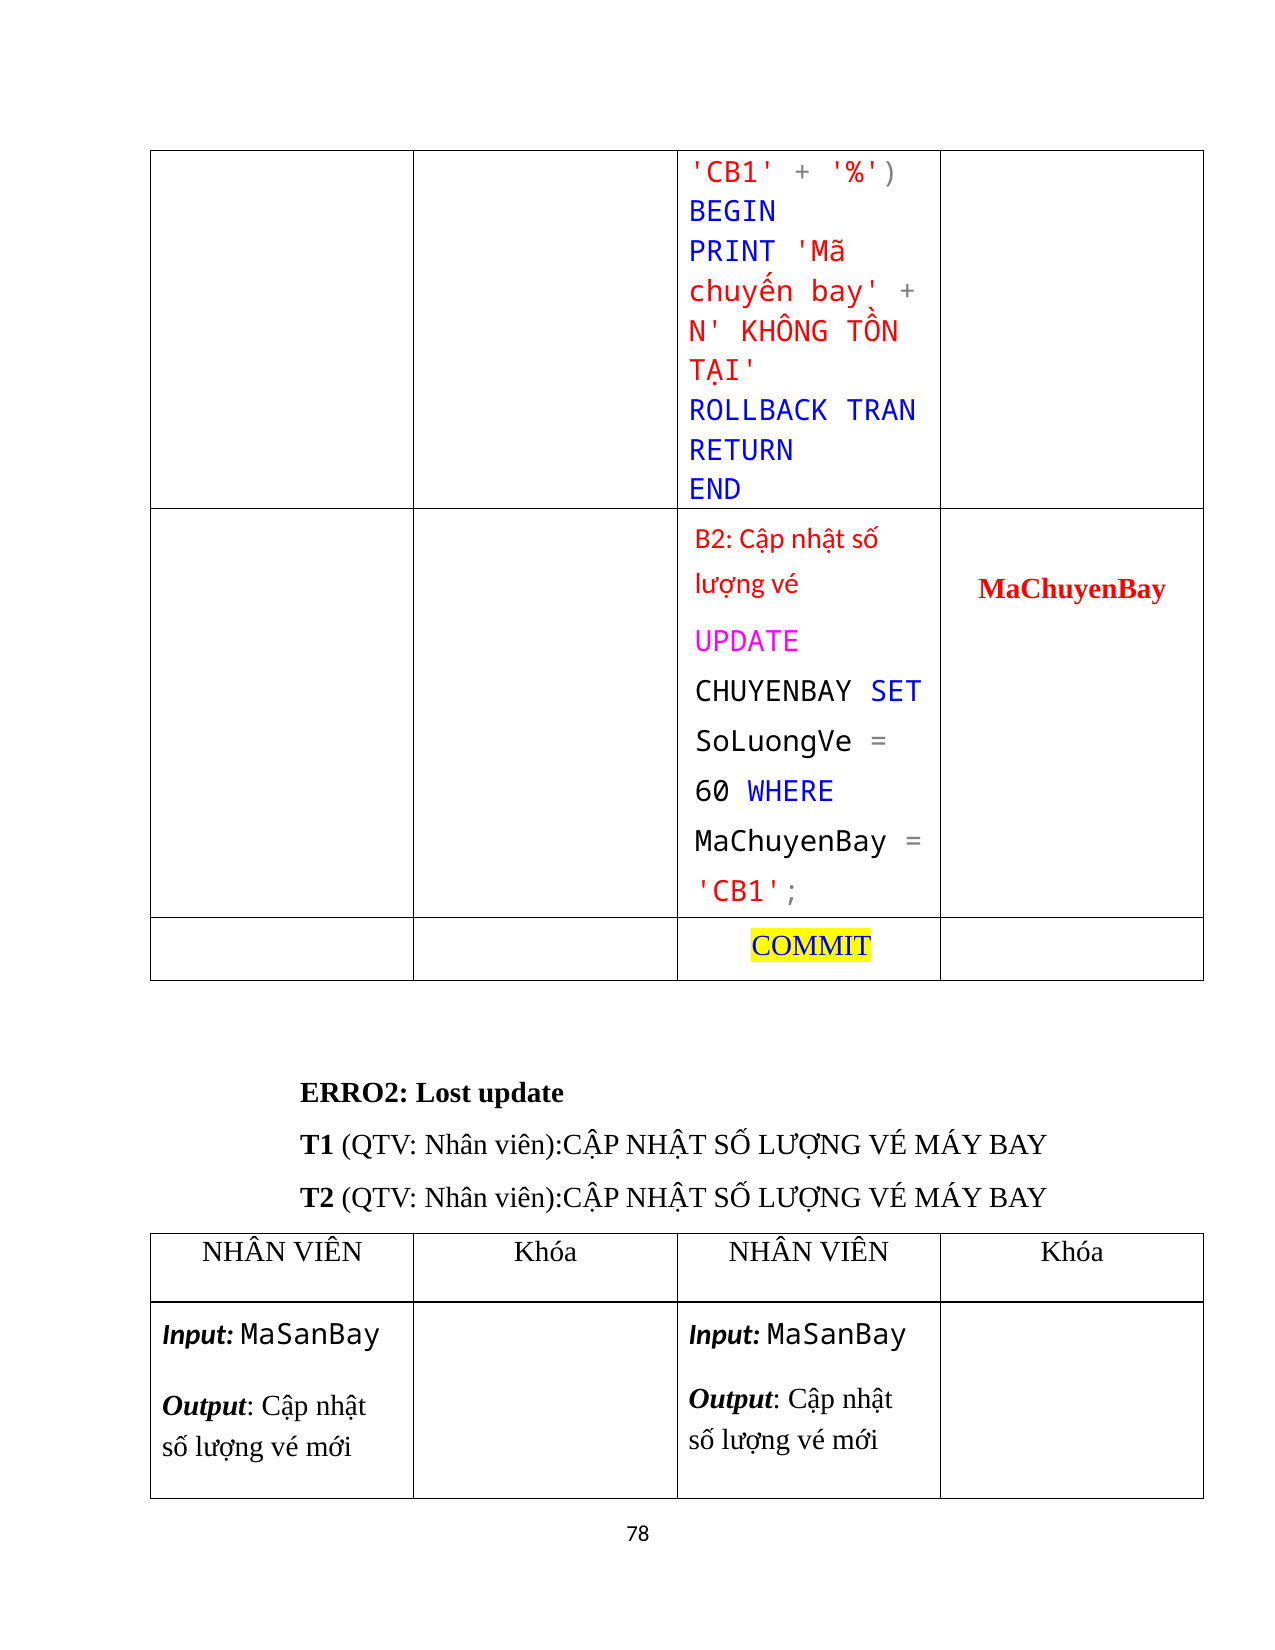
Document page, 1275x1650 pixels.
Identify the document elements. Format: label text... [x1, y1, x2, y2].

table_header NHÂN VIÊN [678, 1234, 940, 1301]
table_cell COMMIT [678, 918, 940, 980]
table_cell [151, 151, 413, 508]
table_header NHÂN VIÊN [151, 1234, 413, 1301]
table_cell [941, 918, 1203, 980]
text ERRO2: Lost update [300, 1075, 1125, 1108]
table_cell MaChuyenBay [941, 509, 1203, 917]
table_cell [414, 151, 677, 508]
table_header Khóa [414, 1234, 677, 1301]
table_cell [151, 918, 413, 980]
text T1 (QTV: Nhân viên):CẬP NHẬT SỐ LƯỢNG VÉ MÁY BAY [300, 1127, 1125, 1161]
table_cell [414, 509, 677, 917]
table_cell Input: MaSanBay Output: Cập nhật số lượng vé mới [678, 1303, 940, 1498]
table_cell [941, 151, 1203, 508]
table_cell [678, 151, 940, 508]
table_cell [941, 1303, 1203, 1498]
table_cell [414, 918, 677, 980]
table_cell Input: MaSanBay Output: Cập nhật số lượng vé mới [151, 1303, 413, 1498]
table_cell [414, 1303, 677, 1498]
text T2 (QTV: Nhân viên):CẬP NHẬT SỐ LƯỢNG VÉ MÁY BAY [300, 1180, 1125, 1214]
table_cell [151, 509, 413, 917]
table_header Khóa [941, 1234, 1203, 1301]
table_cell B2: Cập nhật số lượng vé UPDATE CHUYENBAY SET SoLuongVe = 60 WHERE MaChuyenBay = 'CB1'; [678, 509, 940, 917]
